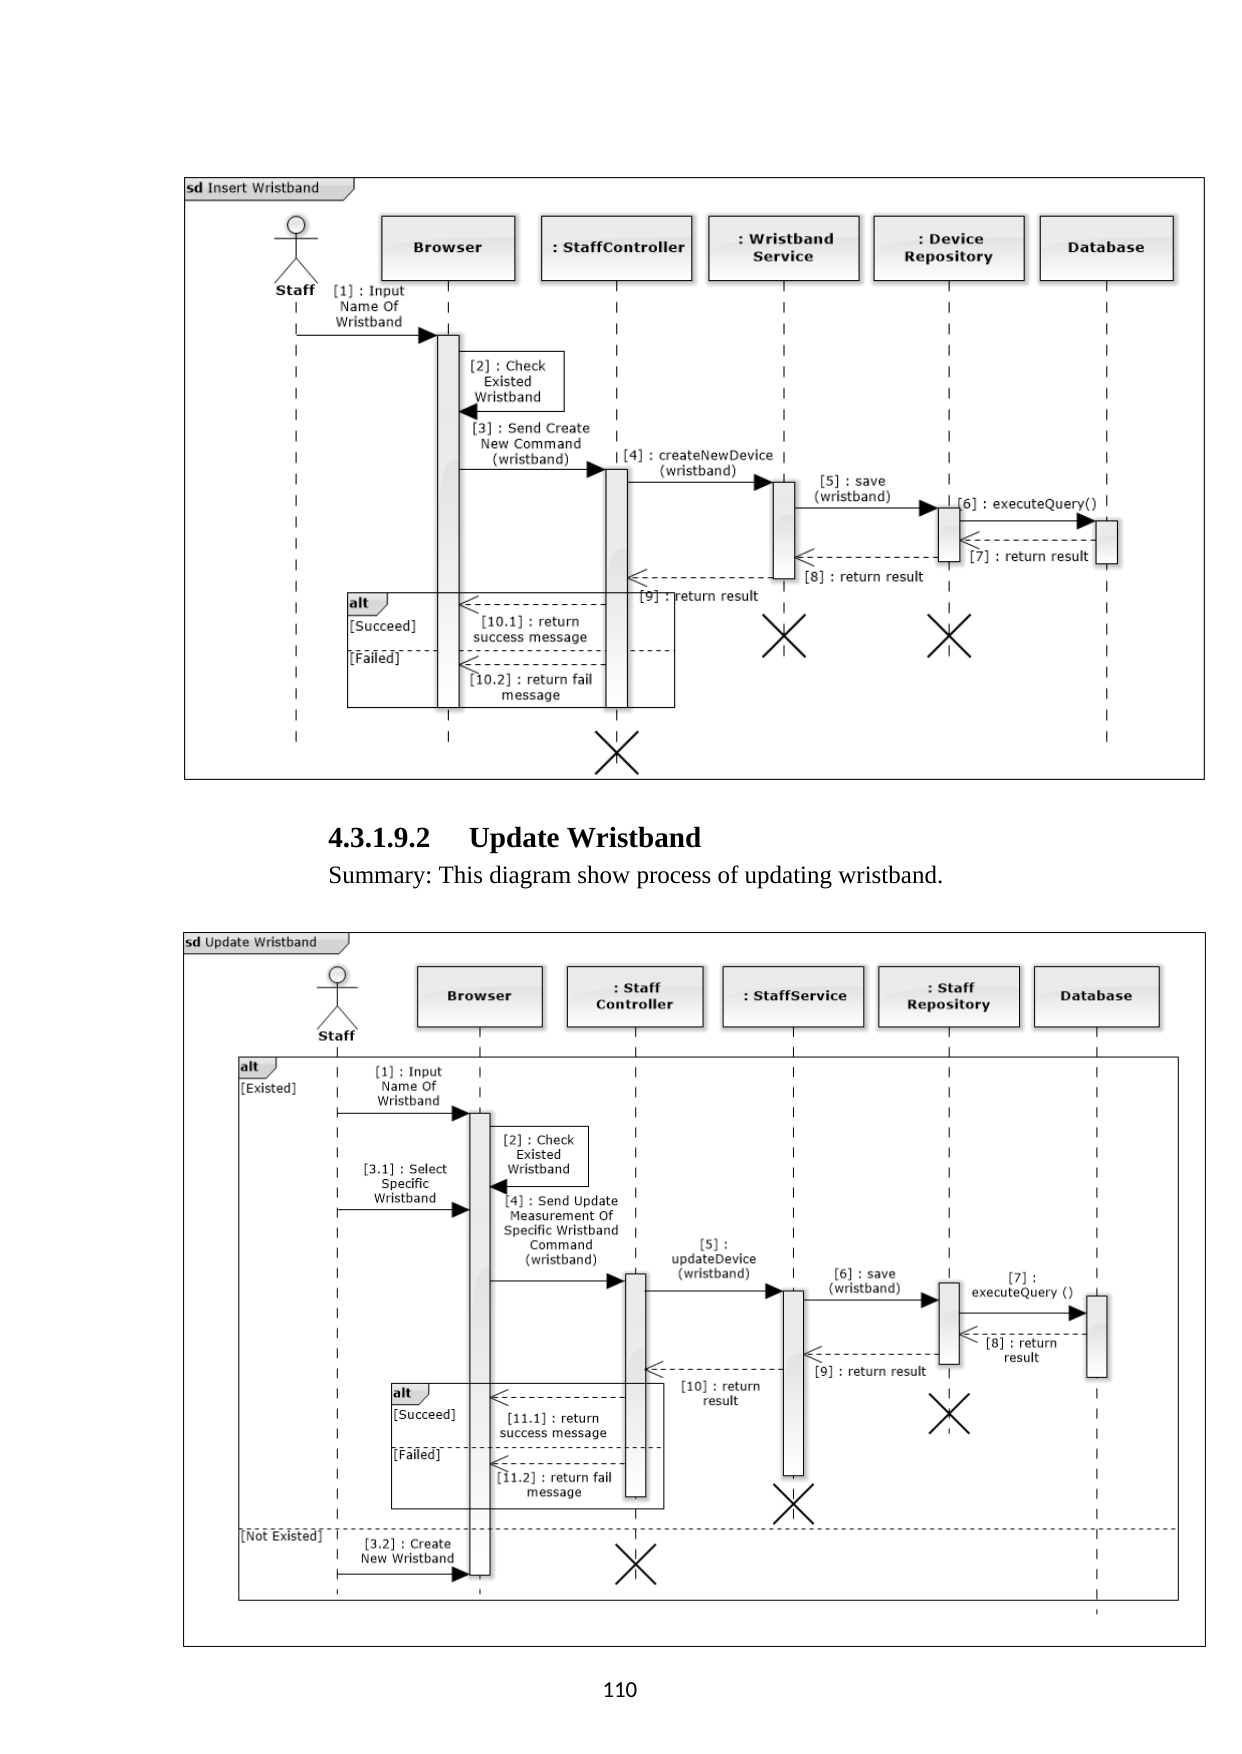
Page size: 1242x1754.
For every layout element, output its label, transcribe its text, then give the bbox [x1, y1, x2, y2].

picture [168, 917, 1221, 1662]
text Summary: This diagram show process of updating wristband. [328, 860, 1146, 888]
picture [168, 162, 1221, 795]
subtitle Update Wristband [328, 820, 1146, 853]
